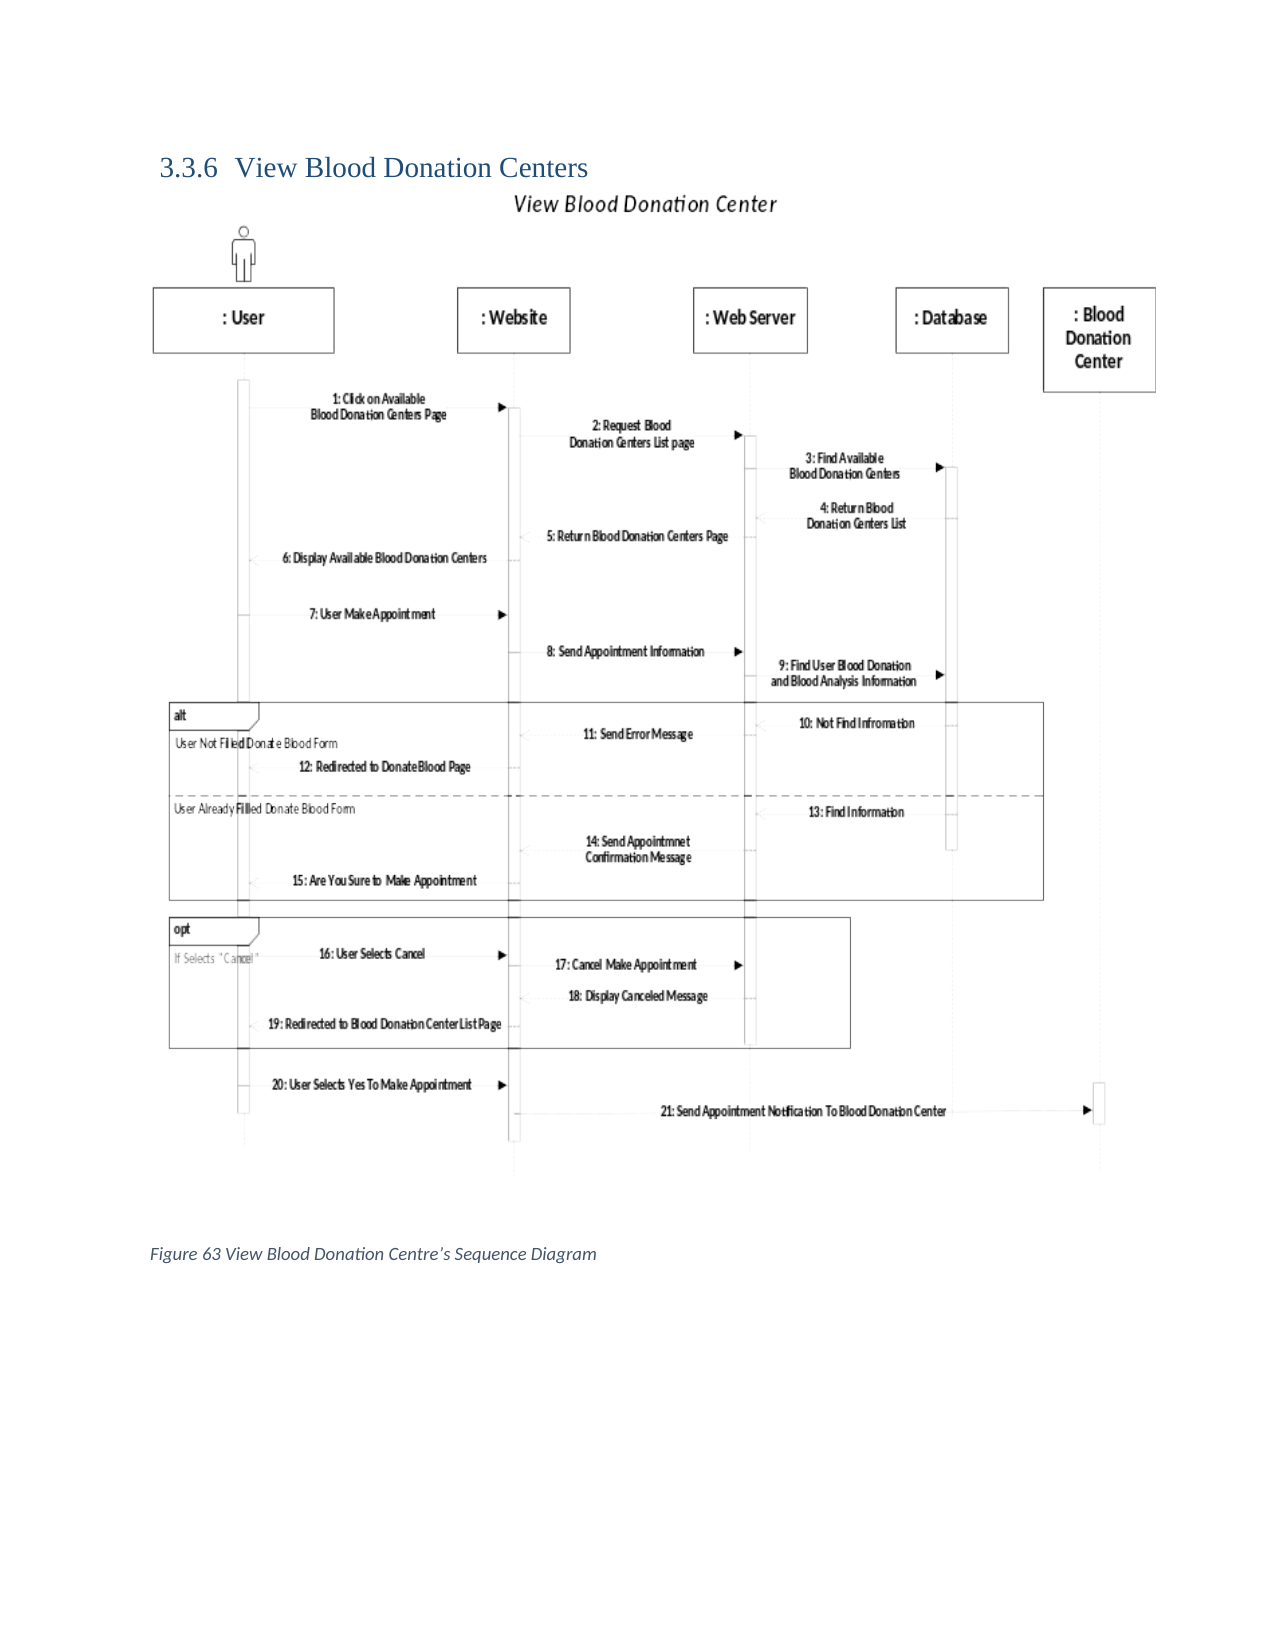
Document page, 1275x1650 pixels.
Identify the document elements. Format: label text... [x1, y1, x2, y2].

subtitle View Blood Donation Centers [159, 150, 1125, 183]
